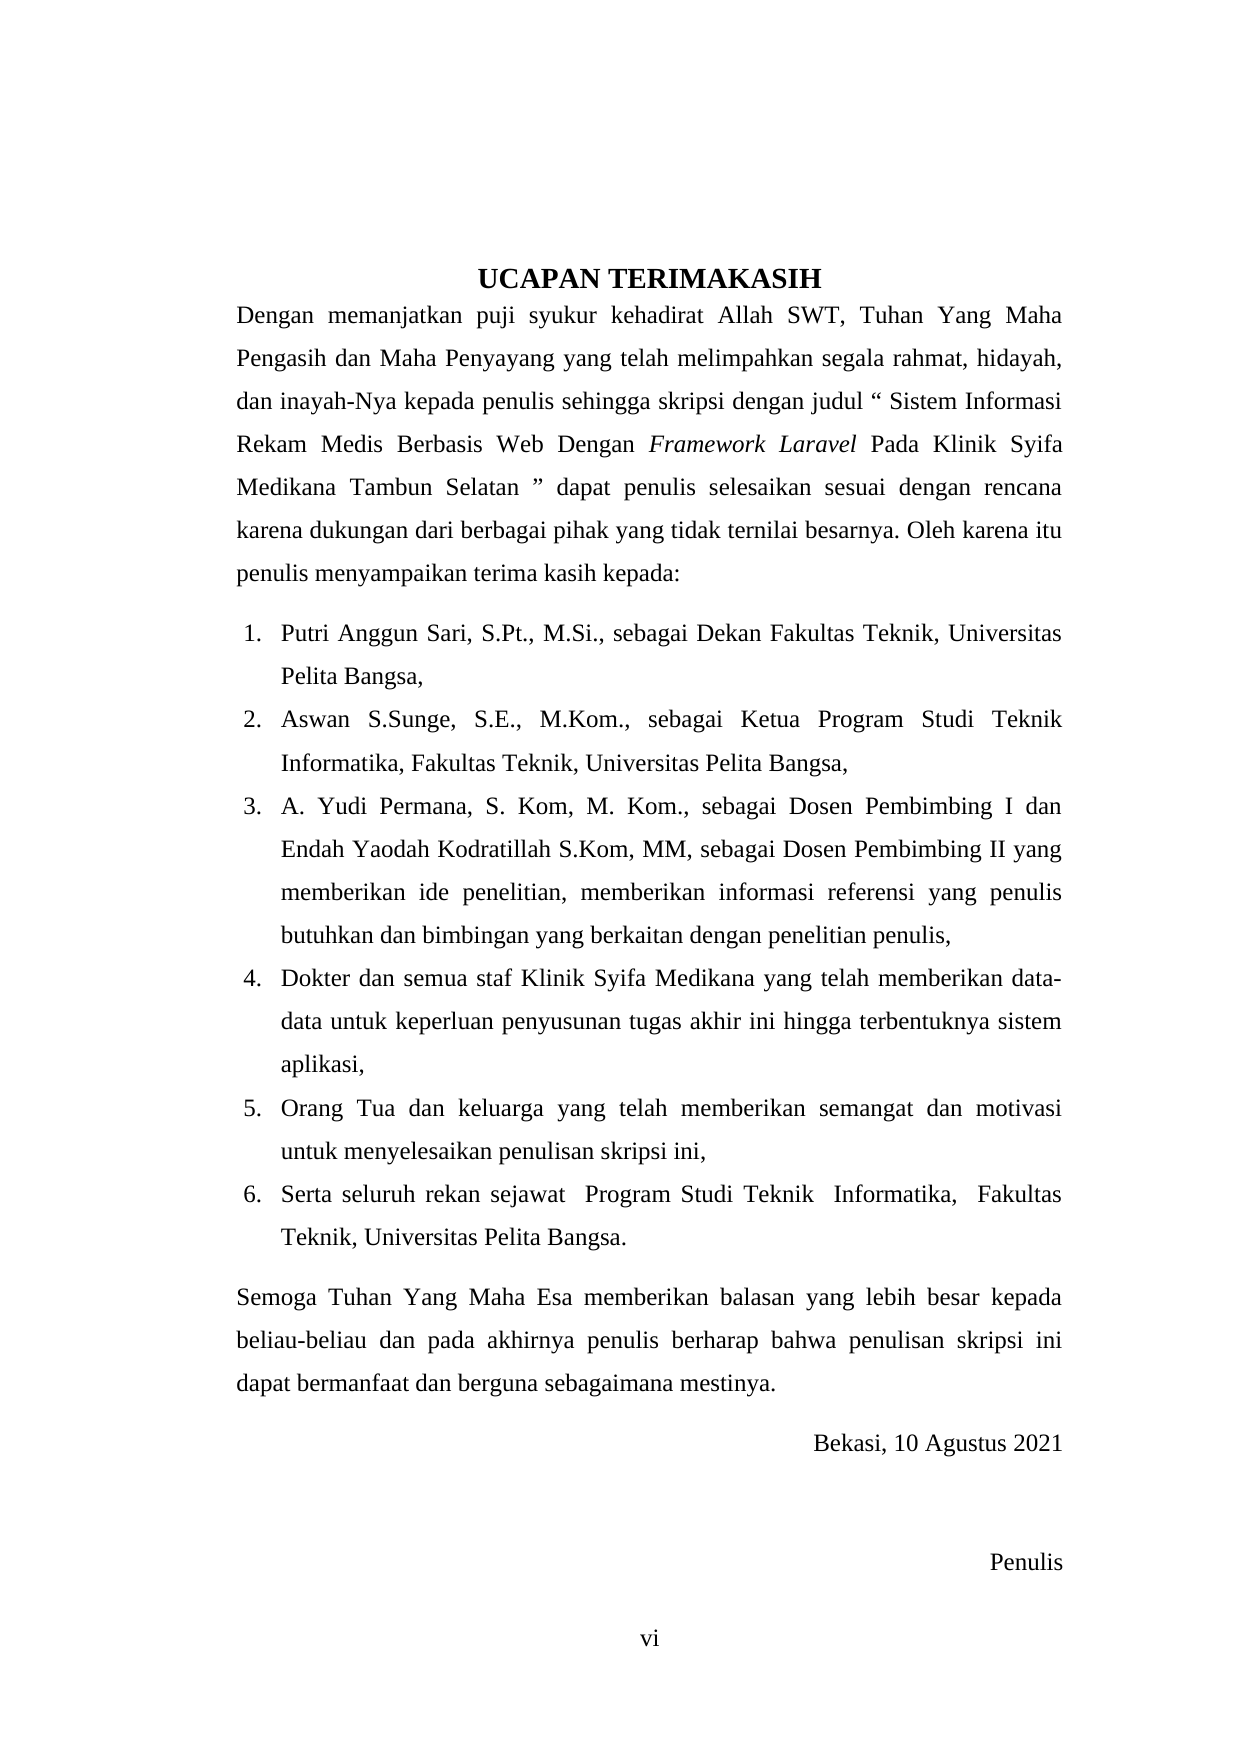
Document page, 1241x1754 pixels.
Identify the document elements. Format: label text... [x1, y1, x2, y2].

list Dokter dan semua staf Klinik Syifa Medikana yang telah memberikan data-data untuk keperluan penyusunan tugas akhir ini hingga terbentuknya sistem aplikasi, [243, 963, 1063, 1078]
list Aswan S.Sunge, S.E., M.Kom., sebagai Ketua Program Studi Teknik Informatika, Fakultas Teknik, Universitas Pelita Bangsa, [243, 704, 1063, 776]
text Semoga Tuhan Yang Maha Esa memberikan balasan yang lebih besar kepada beliau-beliau dan pada akhirnya penulis berharap bahwa penulisan skripsi ini dapat bermanfaat dan berguna sebagaimana mestinya. [236, 1282, 1063, 1397]
text Penulis [236, 1547, 1063, 1576]
list Orang Tua dan keluarga yang telah memberikan semangat dan motivasi untuk menyelesaikan penulisan skripsi ini, [243, 1093, 1063, 1164]
list Serta seluruh rekan sejawat Program Studi Teknik Informatika, Fakultas Teknik, Universitas Pelita Bangsa. [243, 1179, 1063, 1251]
text Dengan memanjatkan puji syukur kehadirat Allah SWT, Tuhan Yang Maha Pengasih dan Maha Penyayang yang telah melimpahkan segala rahmat, hidayah, dan inayah-Nya kepada penulis sehingga skripsi dengan judul “ Sistem Informasi Rekam Medis Berbasis Web Dengan Framework Laravel Pada Klinik Syifa Medikana Tambun Selatan ” dapat penulis selesaikan sesuai dengan rencana karena dukungan dari berbagai pihak yang tidak ternilai besarnya. Oleh karena itu penulis menyampaikan terima kasih kepada: [236, 300, 1063, 587]
subtitle UCAPAN TERIMAKASIH [236, 261, 1063, 295]
list A. Yudi Permana, S. Kom, M. Kom., sebagai Dosen Pembimbing I dan Endah Yaodah Kodratillah S.Kom, MM, sebagai Dosen Pembimbing II yang memberikan ide penelitian, memberikan informasi referensi yang penulis butuhkan dan bimbingan yang berkaitan dengan penelitian penulis, [243, 791, 1063, 949]
list Putri Anggun Sari, S.Pt., M.Si., sebagai Dekan Fakultas Teknik, Universitas Pelita Bangsa, [243, 618, 1063, 690]
text Bekasi, 10 Agustus 2021 [236, 1428, 1063, 1457]
